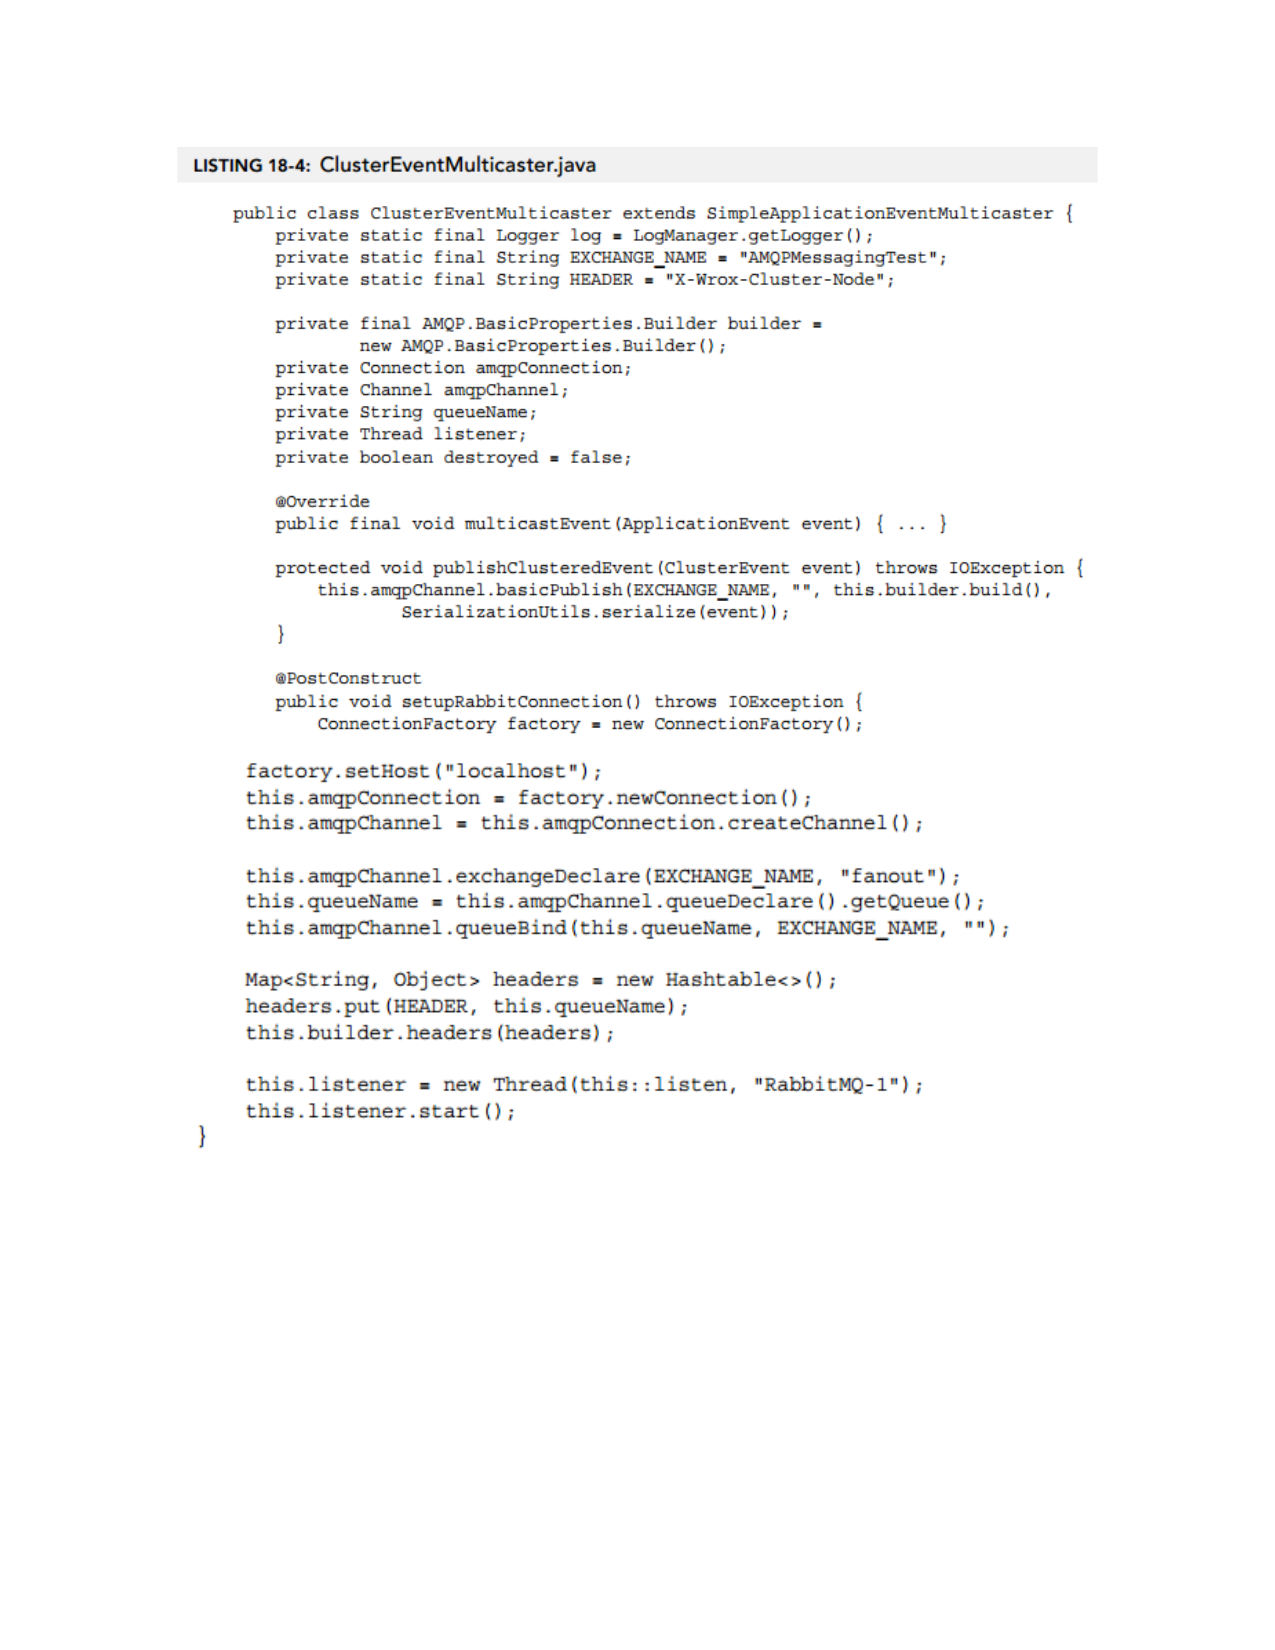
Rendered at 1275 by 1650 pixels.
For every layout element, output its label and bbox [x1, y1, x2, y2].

picture [177, 147, 1098, 750]
picture [177, 752, 1057, 1171]
